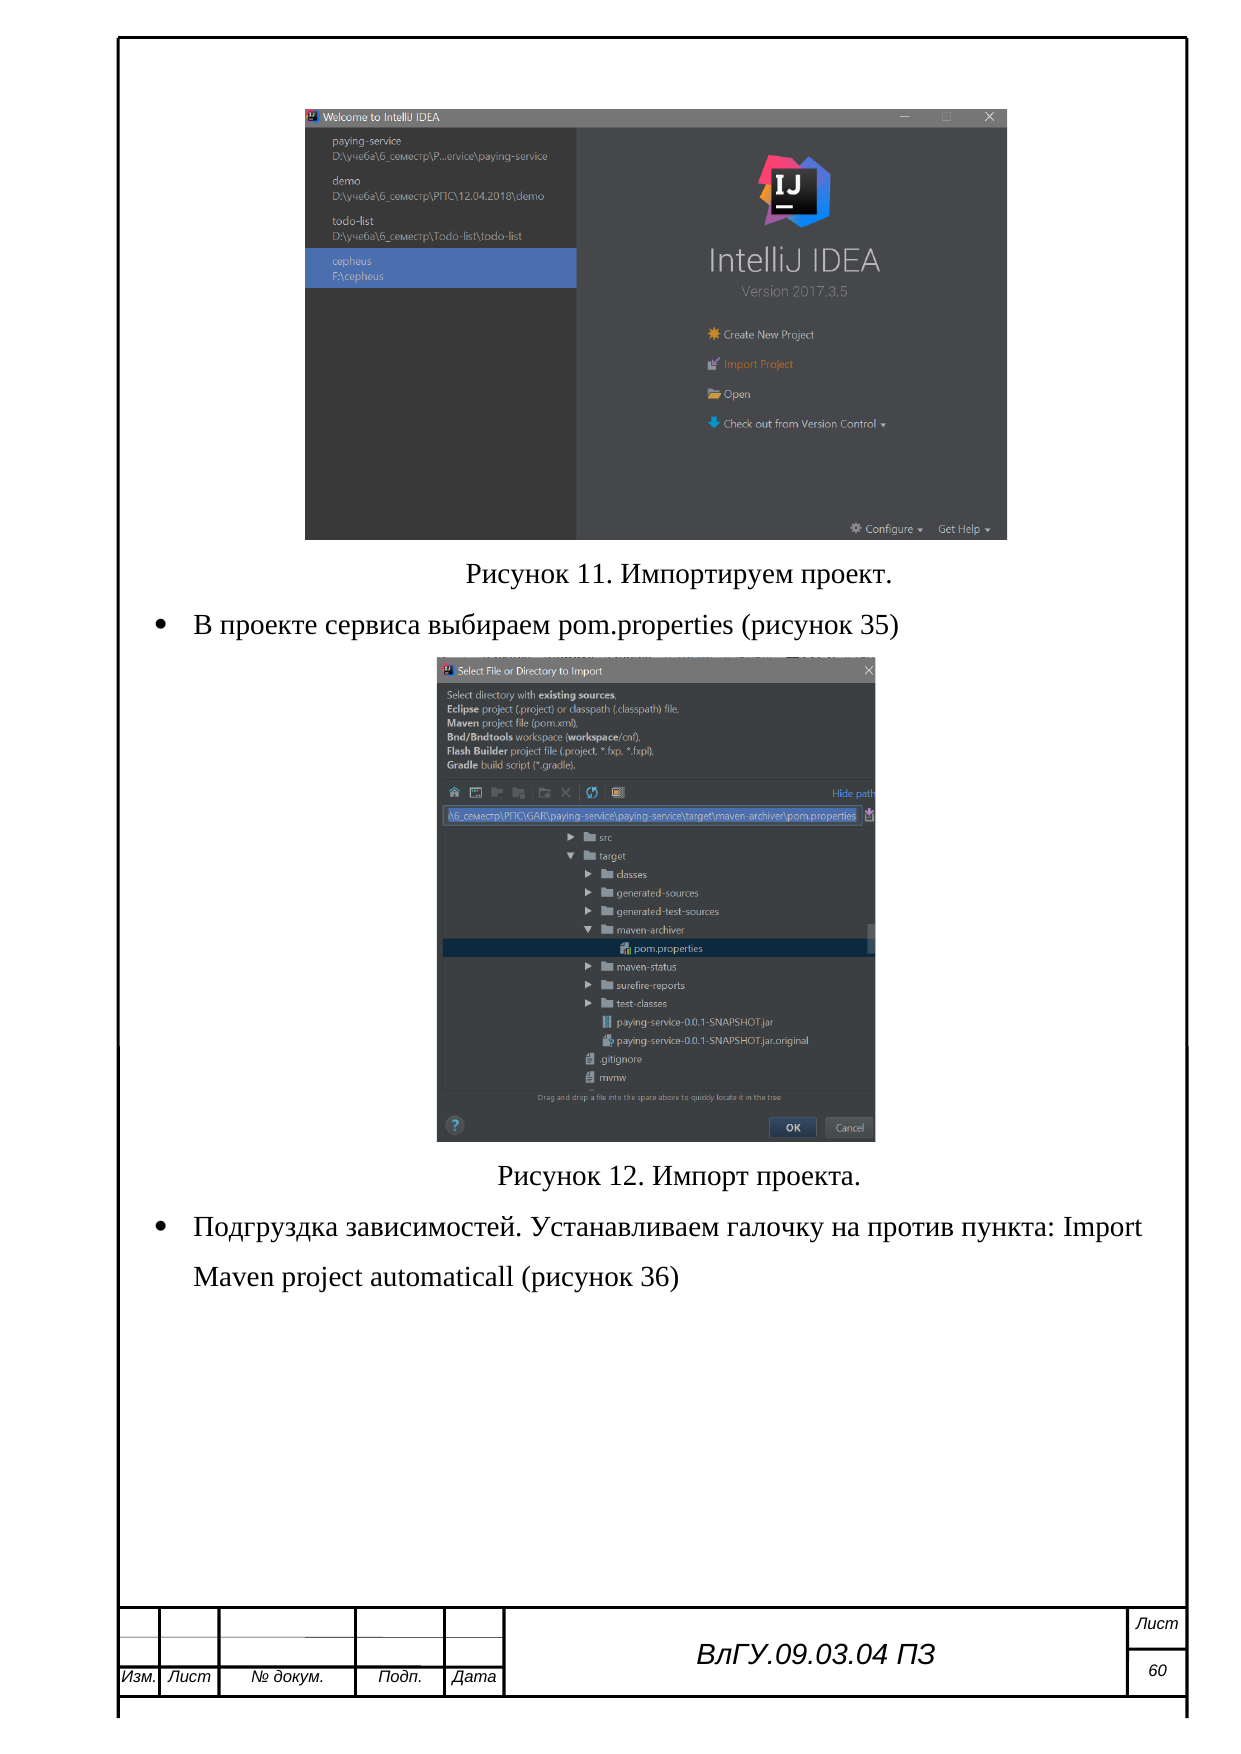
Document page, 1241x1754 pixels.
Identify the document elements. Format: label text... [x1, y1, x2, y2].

picture [305, 109, 1008, 540]
picture [436, 657, 876, 1142]
list В проекте сервиса выбираем pom.properties (рисунок 35) [156, 607, 1194, 641]
list Подгруздка зависимостей. Устанавливаем галочку на против пункта: Import Maven project automaticall (рисунок 36) [156, 1209, 1194, 1293]
